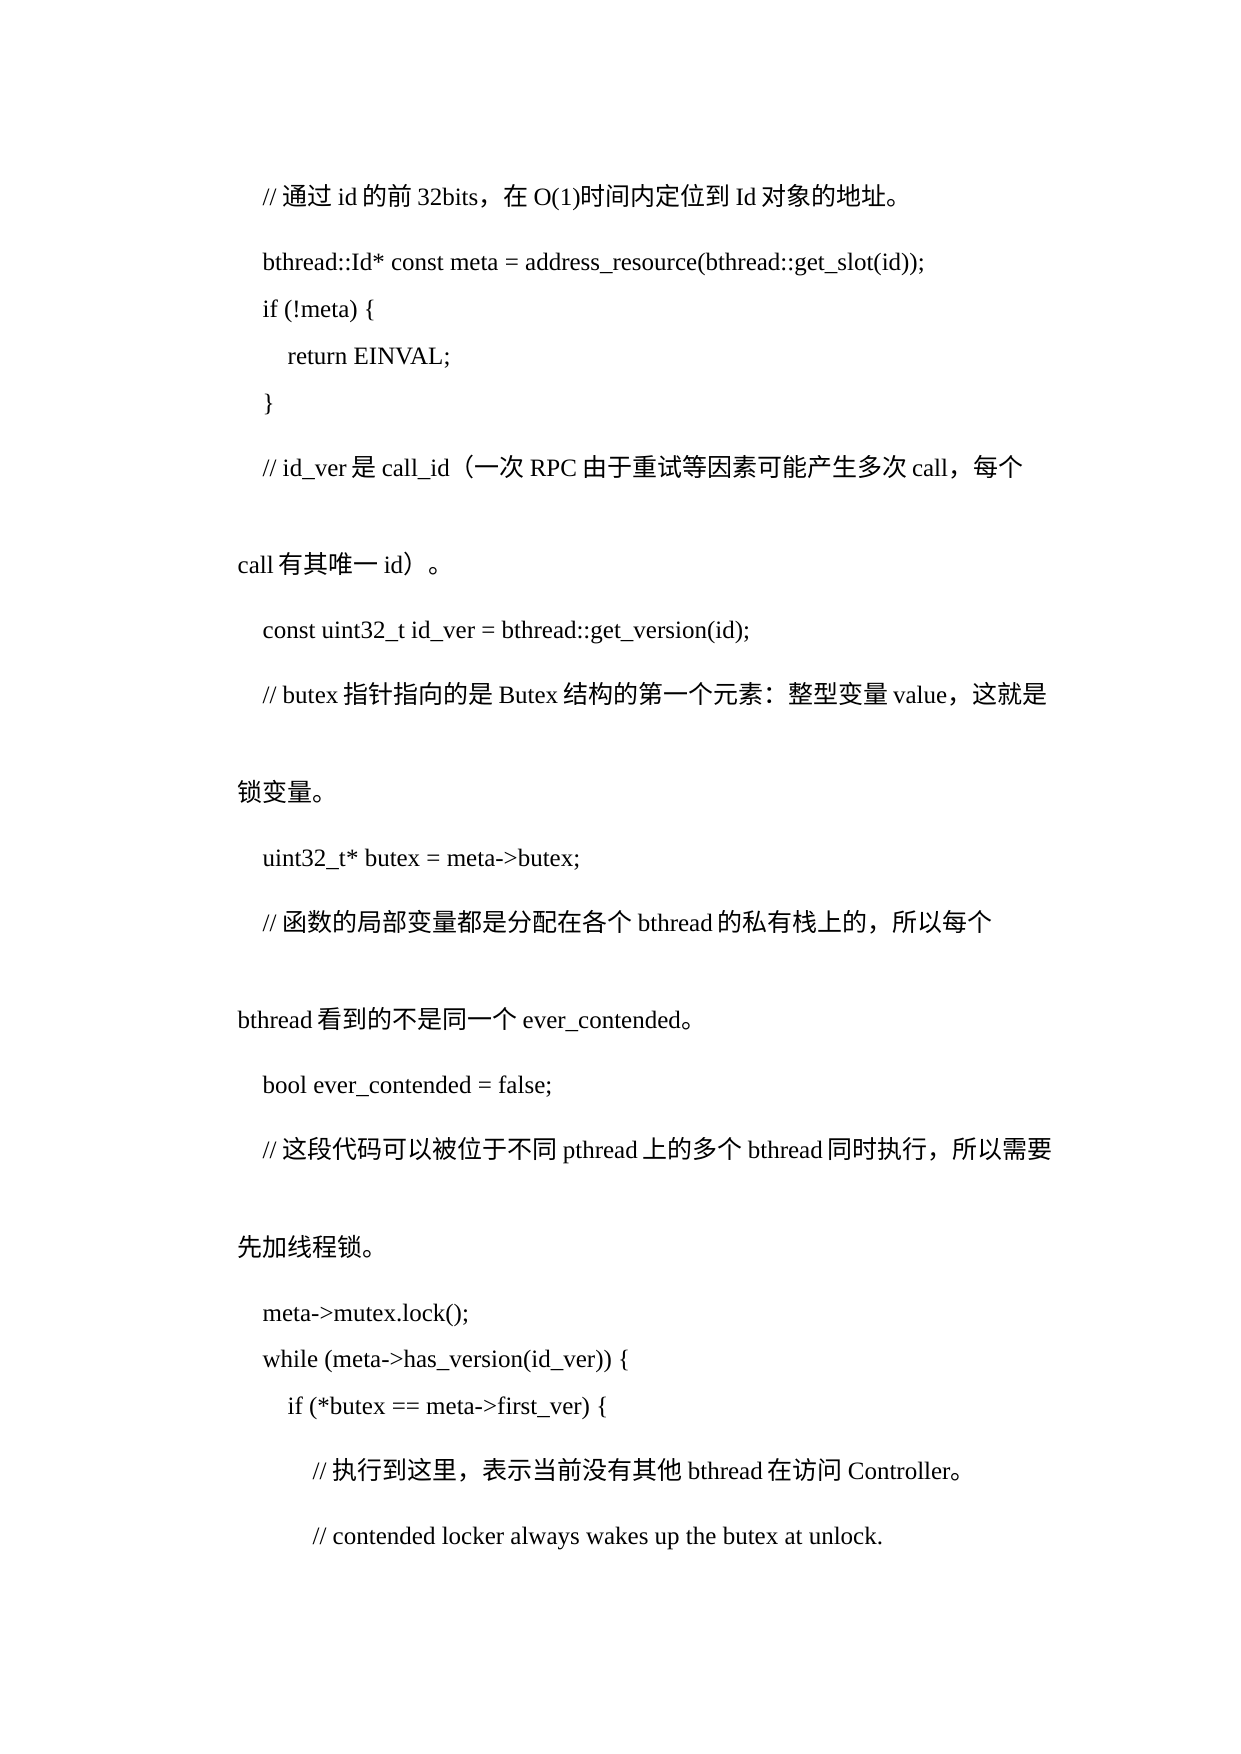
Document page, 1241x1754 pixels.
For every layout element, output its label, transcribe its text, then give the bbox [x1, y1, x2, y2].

text } [237, 386, 1053, 418]
text bthread::Id* const meta = address_resource(bthread::get_slot(id)); [237, 245, 1053, 278]
text // 执行到这里，表示当前没有其他bthread在访问Controller。 [237, 1436, 1053, 1501]
text // 通过id的前32bits，在O(1)时间内定位到Id对象的地址。 [237, 162, 1053, 227]
text // contended locker always wakes up the butex at unlock. [237, 1519, 1053, 1552]
text // butex指针指向的是Butex结构的第一个元素：整型变量value，这就是锁变量。 [237, 660, 1053, 823]
text // id_ver是call_id（一次RPC由于重试等因素可能产生多次call，每个call有其唯一id）。 [237, 433, 1053, 595]
text // 这段代码可以被位于不同pthread上的多个bthread同时执行，所以需要先加线程锁。 [237, 1115, 1053, 1278]
text if (*butex == meta->first_ver) { [237, 1389, 1053, 1422]
text bool ever_contended = false; [237, 1068, 1053, 1101]
text while (meta->has_version(id_ver)) { [237, 1343, 1053, 1375]
text const uint32_t id_ver = bthread::get_version(id); [237, 613, 1053, 646]
text uint32_t* butex = meta->butex; [237, 841, 1053, 873]
text if (!meta) { [237, 292, 1053, 324]
text meta->mutex.lock(); [237, 1296, 1053, 1328]
text // 函数的局部变量都是分配在各个bthread的私有栈上的，所以每个bthread看到的不是同一个ever_contended。 [237, 888, 1053, 1050]
text return EINVAL; [237, 339, 1053, 371]
